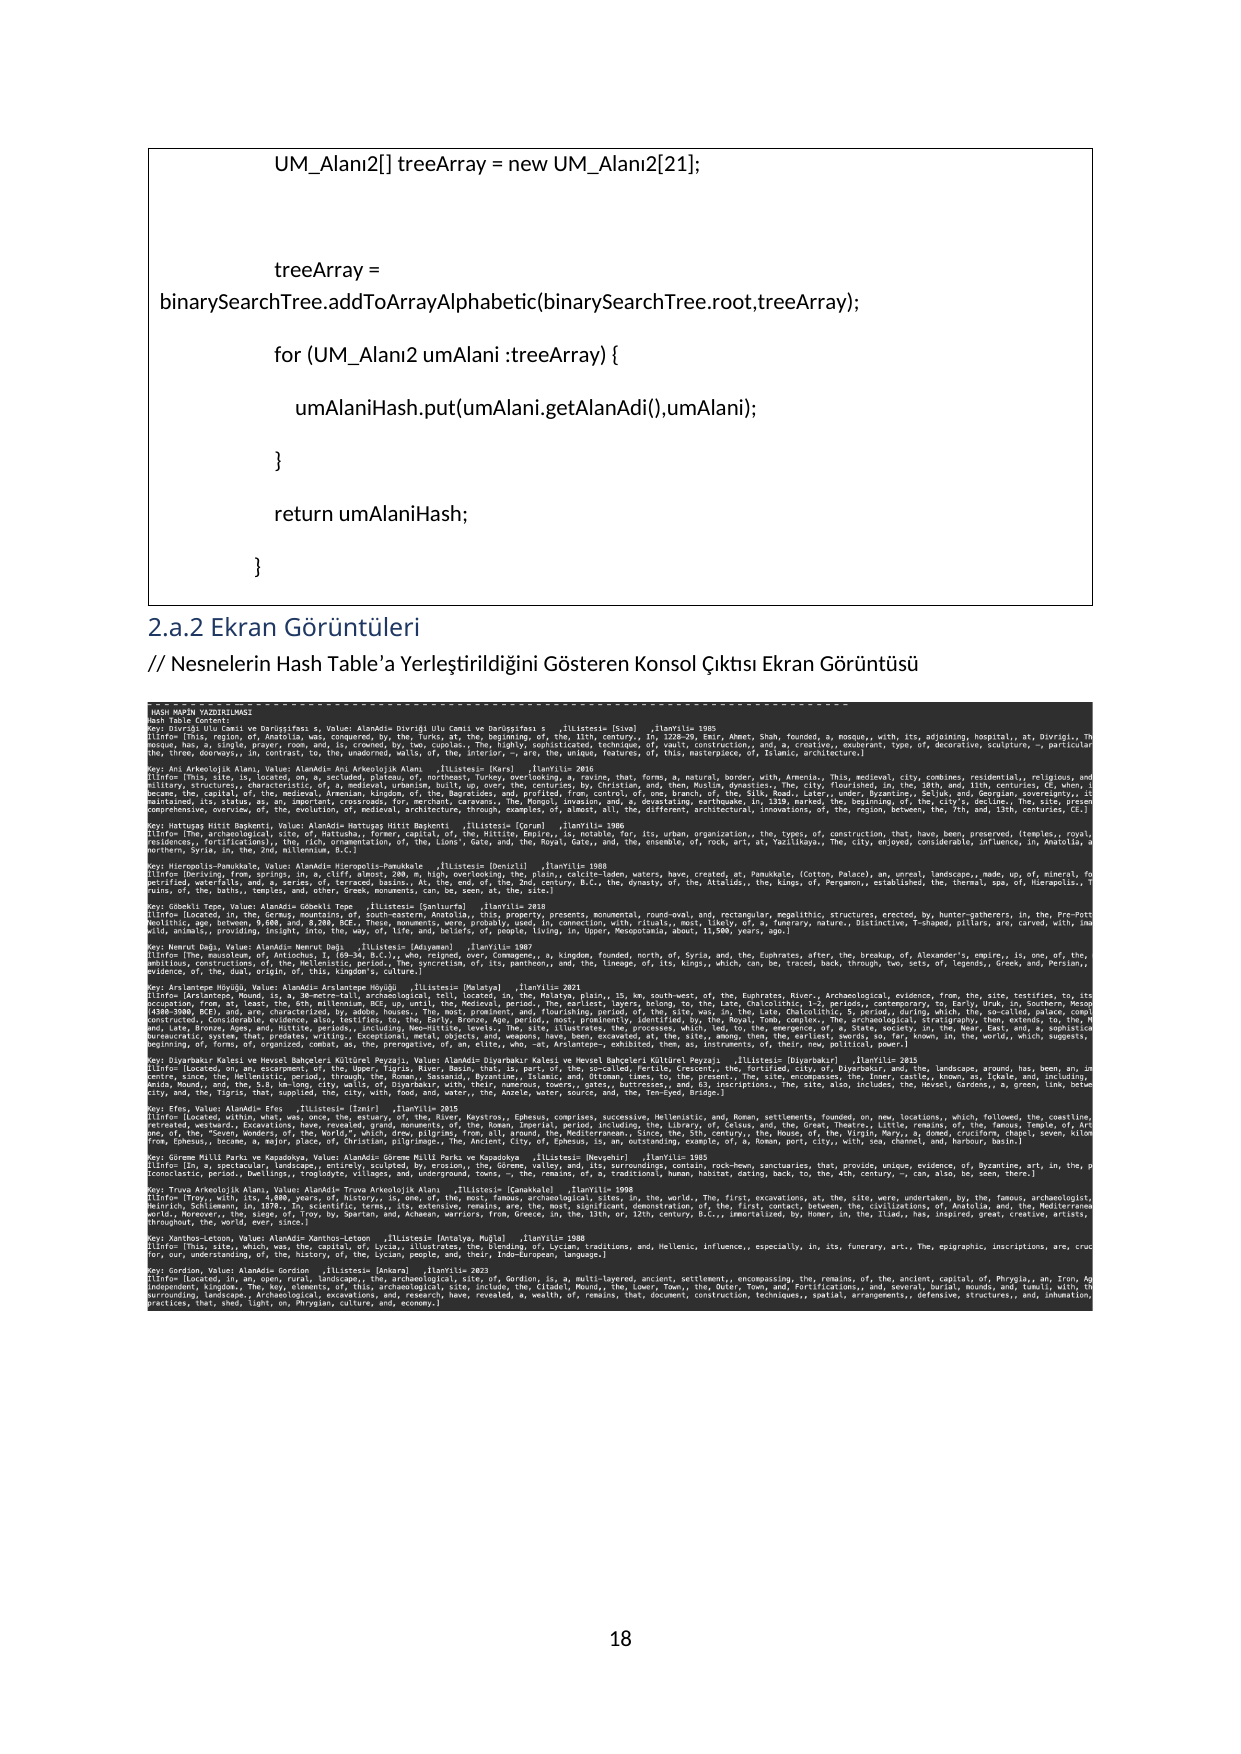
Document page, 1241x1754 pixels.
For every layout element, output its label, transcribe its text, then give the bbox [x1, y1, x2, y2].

subtitle 2.a.2 Ekran Görüntüleri [148, 610, 1093, 644]
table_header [149, 149, 1092, 605]
picture [147, 702, 1093, 1311]
text // Nesnelerin Hash Table’a Yerleştirildiğini Gösteren Konsol Çıktısı Ekran Görüntüsü [148, 649, 1093, 677]
